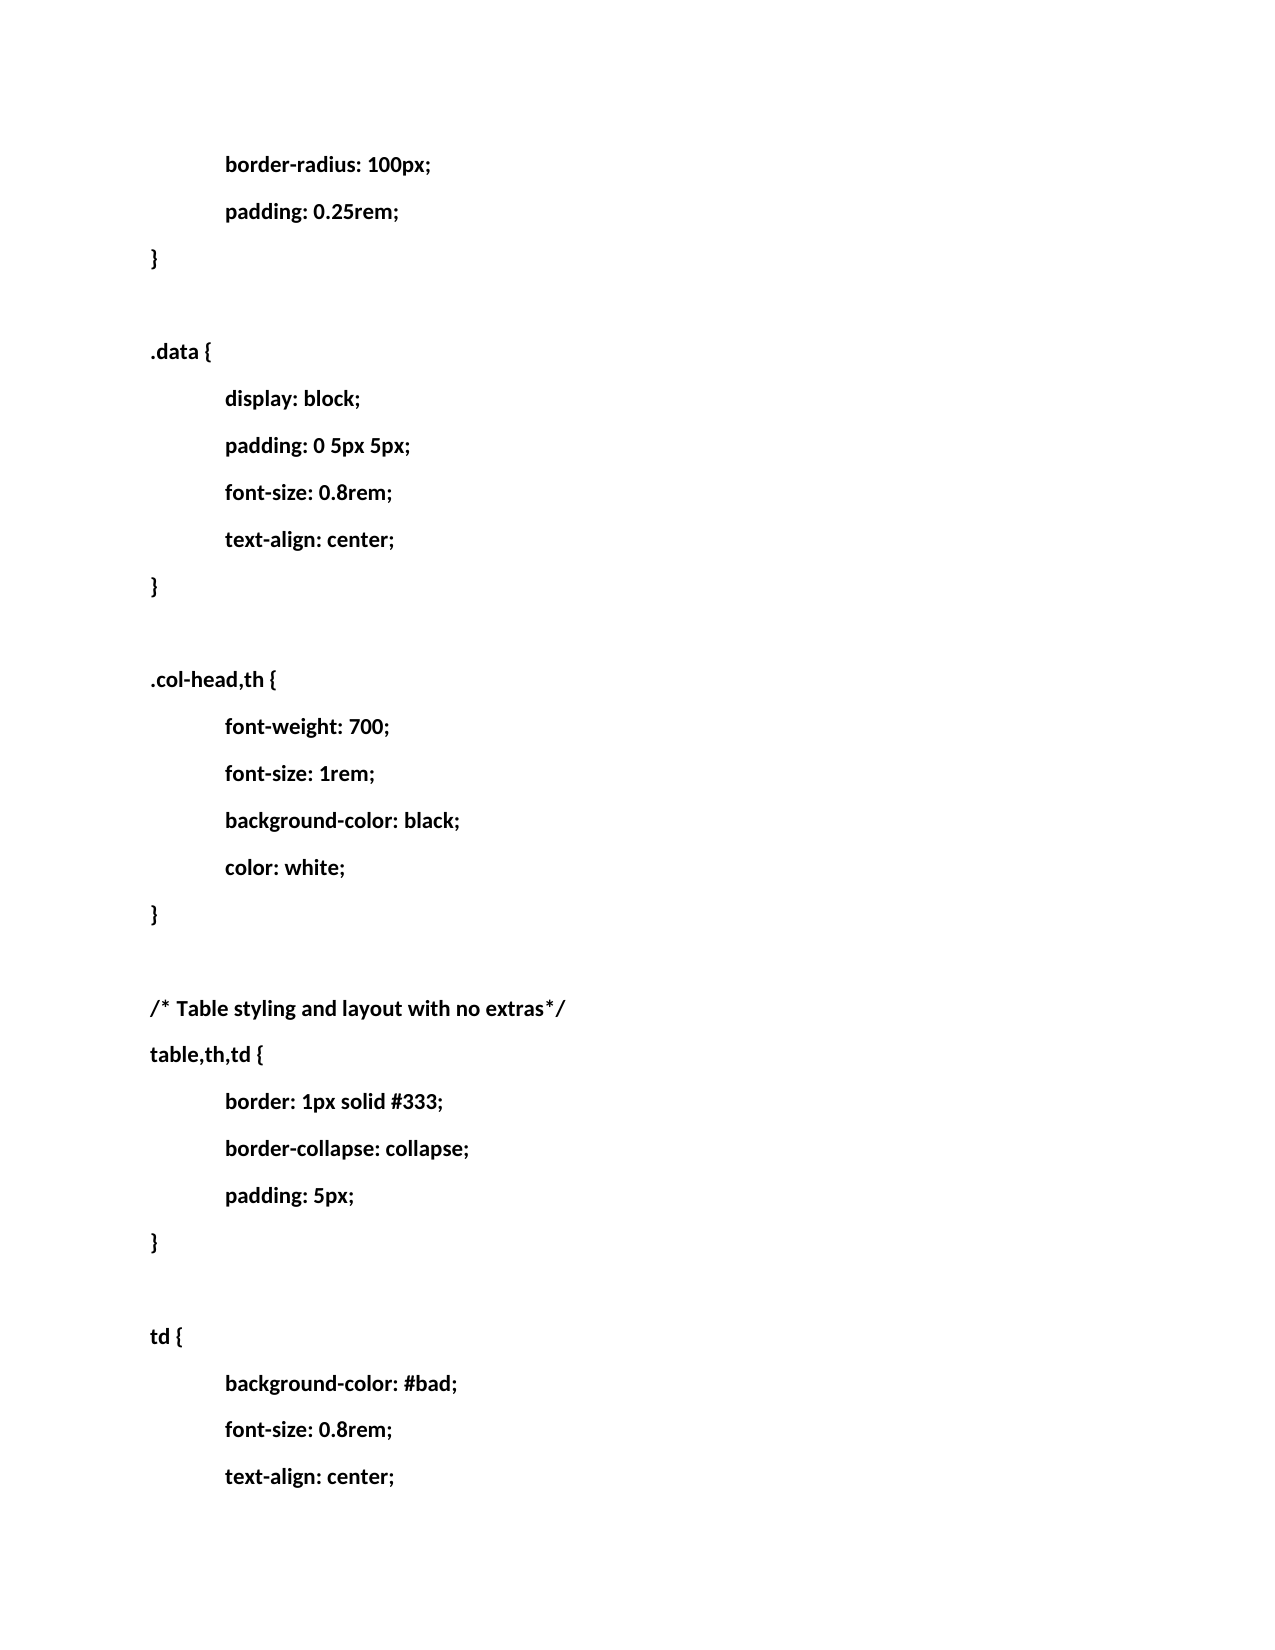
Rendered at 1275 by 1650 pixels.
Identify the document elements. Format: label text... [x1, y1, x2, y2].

text background-color: #bad; [150, 1369, 1125, 1397]
text color: white; [150, 853, 1125, 881]
text border: 1px solid #333; [150, 1087, 1125, 1116]
text } [150, 244, 1125, 272]
text text-align: center; [150, 1462, 1125, 1491]
text font-size: 1rem; [150, 759, 1125, 787]
text padding: 5px; [150, 1181, 1125, 1209]
text border-radius: 100px; [150, 150, 1125, 178]
text } [150, 572, 1125, 600]
text font-weight: 700; [150, 712, 1125, 741]
text } [150, 900, 1125, 928]
text .col-head,th { [150, 666, 1125, 694]
text text-align: center; [150, 525, 1125, 553]
text /* Table styling and layout with no extras*/ [150, 994, 1125, 1022]
text font-size: 0.8rem; [150, 1416, 1125, 1444]
text } [150, 1228, 1125, 1256]
text td { [150, 1322, 1125, 1350]
text .data { [150, 337, 1125, 366]
text font-size: 0.8rem; [150, 478, 1125, 506]
text padding: 0.25rem; [150, 197, 1125, 225]
text background-color: black; [150, 806, 1125, 834]
text padding: 0 5px 5px; [150, 431, 1125, 459]
text display: block; [150, 384, 1125, 412]
text border-collapse: collapse; [150, 1134, 1125, 1162]
text table,th,td { [150, 1041, 1125, 1069]
